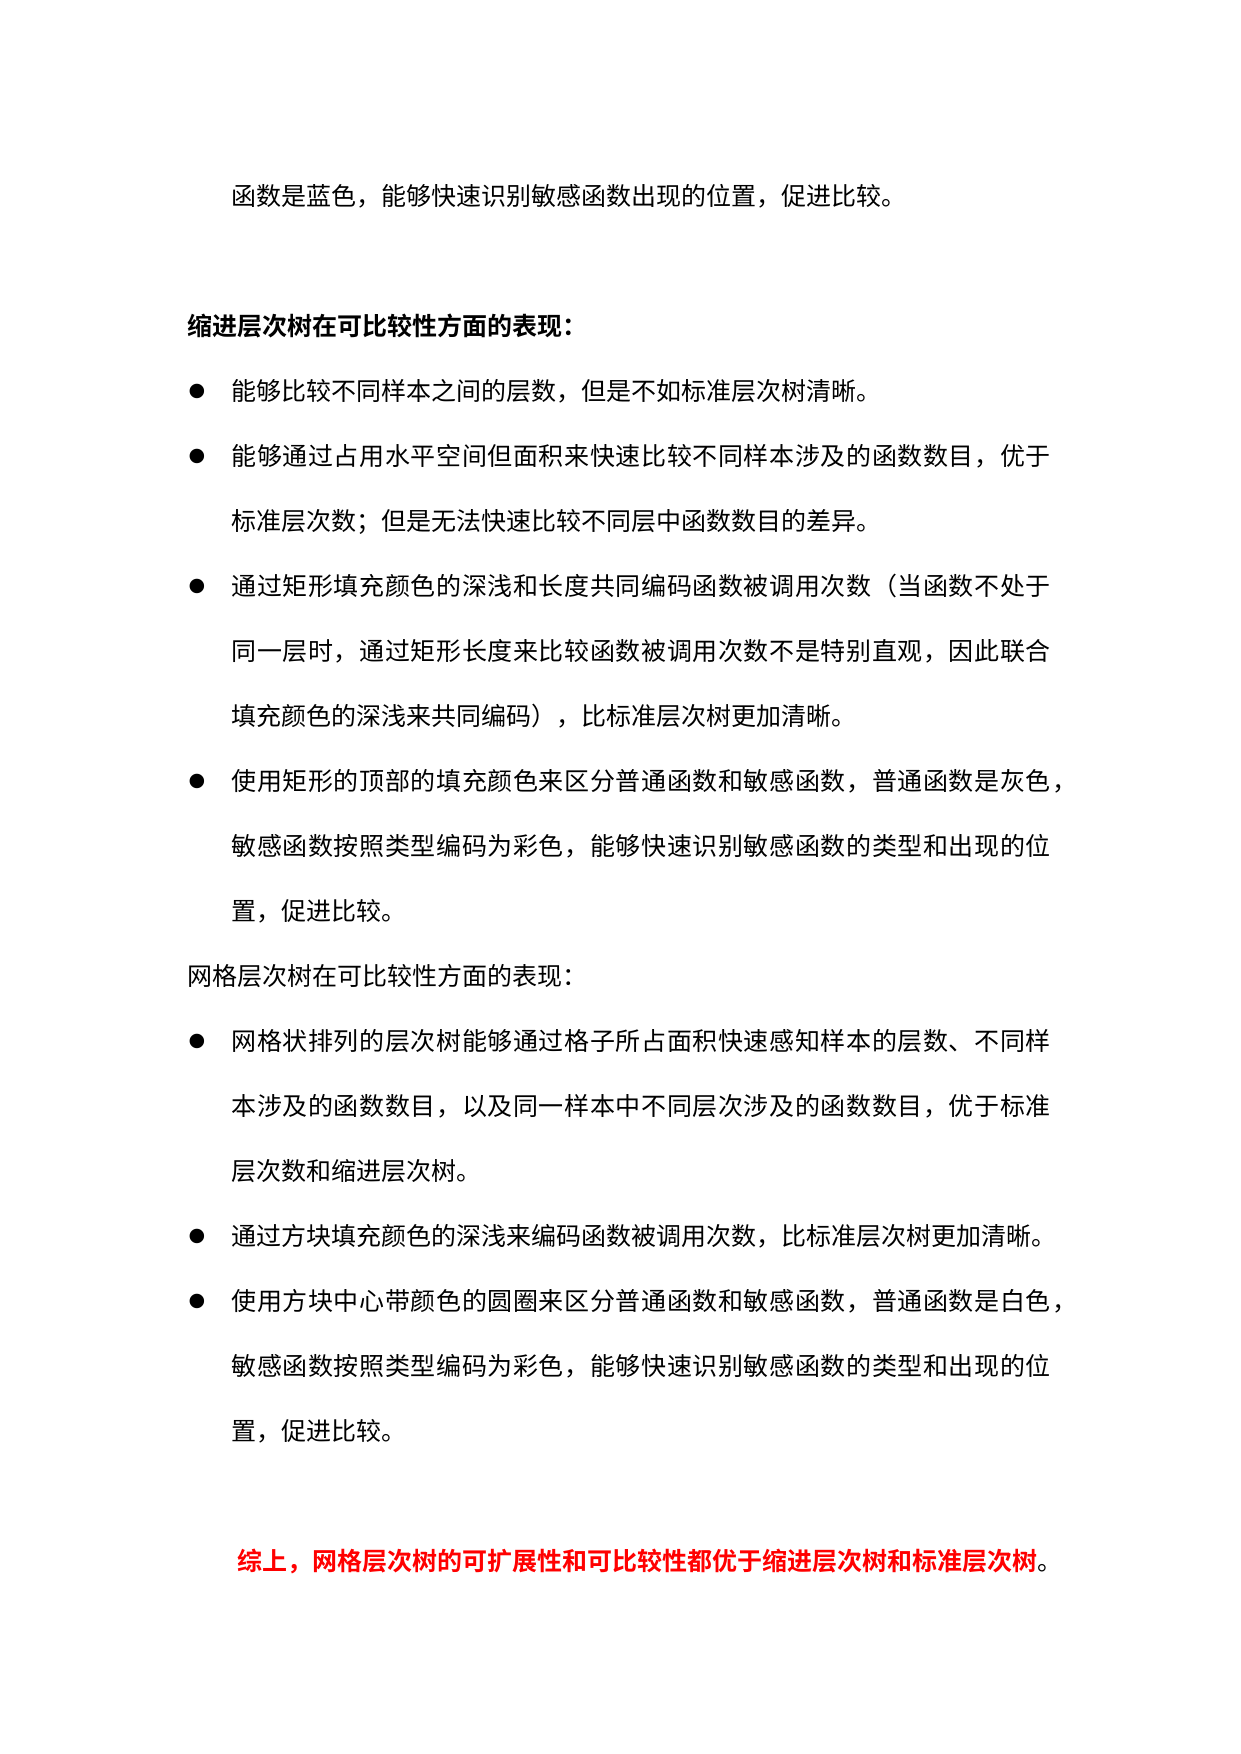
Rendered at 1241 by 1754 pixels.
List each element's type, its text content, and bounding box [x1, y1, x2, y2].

text 综上，网格层次树的可扩展性和可比较性都优于缩进层次树和标准层次树。 [187, 1527, 1053, 1592]
list 能够比较不同样本之间的层数，但是不如标准层次树清晰。 [187, 357, 1053, 422]
list 通过方块填充颜色的深浅来编码函数被调用次数，比标准层次树更加清晰。 [187, 1202, 1053, 1267]
text 网格层次树在可比较性方面的表现： [187, 942, 1053, 1007]
list 使用矩形的顶部的填充颜色来区分普通函数和敏感函数，普通函数是灰色，敏感函数按照类型编码为彩色，能够快速识别敏感函数的类型和出现的位置，促进比较。 [187, 747, 1053, 942]
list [187, 162, 1053, 227]
list 使用方块中心带颜色的圆圈来区分普通函数和敏感函数，普通函数是白色，敏感函数按照类型编码为彩色，能够快速识别敏感函数的类型和出现的位置，促进比较。 [187, 1267, 1053, 1462]
text 缩进层次树在可比较性方面的表现： [187, 292, 1053, 357]
list 通过矩形填充颜色的深浅和长度共同编码函数被调用次数（当函数不处于同一层时，通过矩形长度来比较函数被调用次数不是特别直观，因此联合填充颜色的深浅来共同编码），比标准层次树更加清晰。 [187, 552, 1053, 747]
list 网格状排列的层次树能够通过格子所占面积快速感知样本的层数、不同样本涉及的函数数目，以及同一样本中不同层次涉及的函数数目，优于标准层次数和缩进层次树。 [187, 1007, 1053, 1202]
list 能够通过占用水平空间但面积来快速比较不同样本涉及的函数数目，优于标准层次数；但是无法快速比较不同层中函数数目的差异。 [187, 422, 1053, 552]
